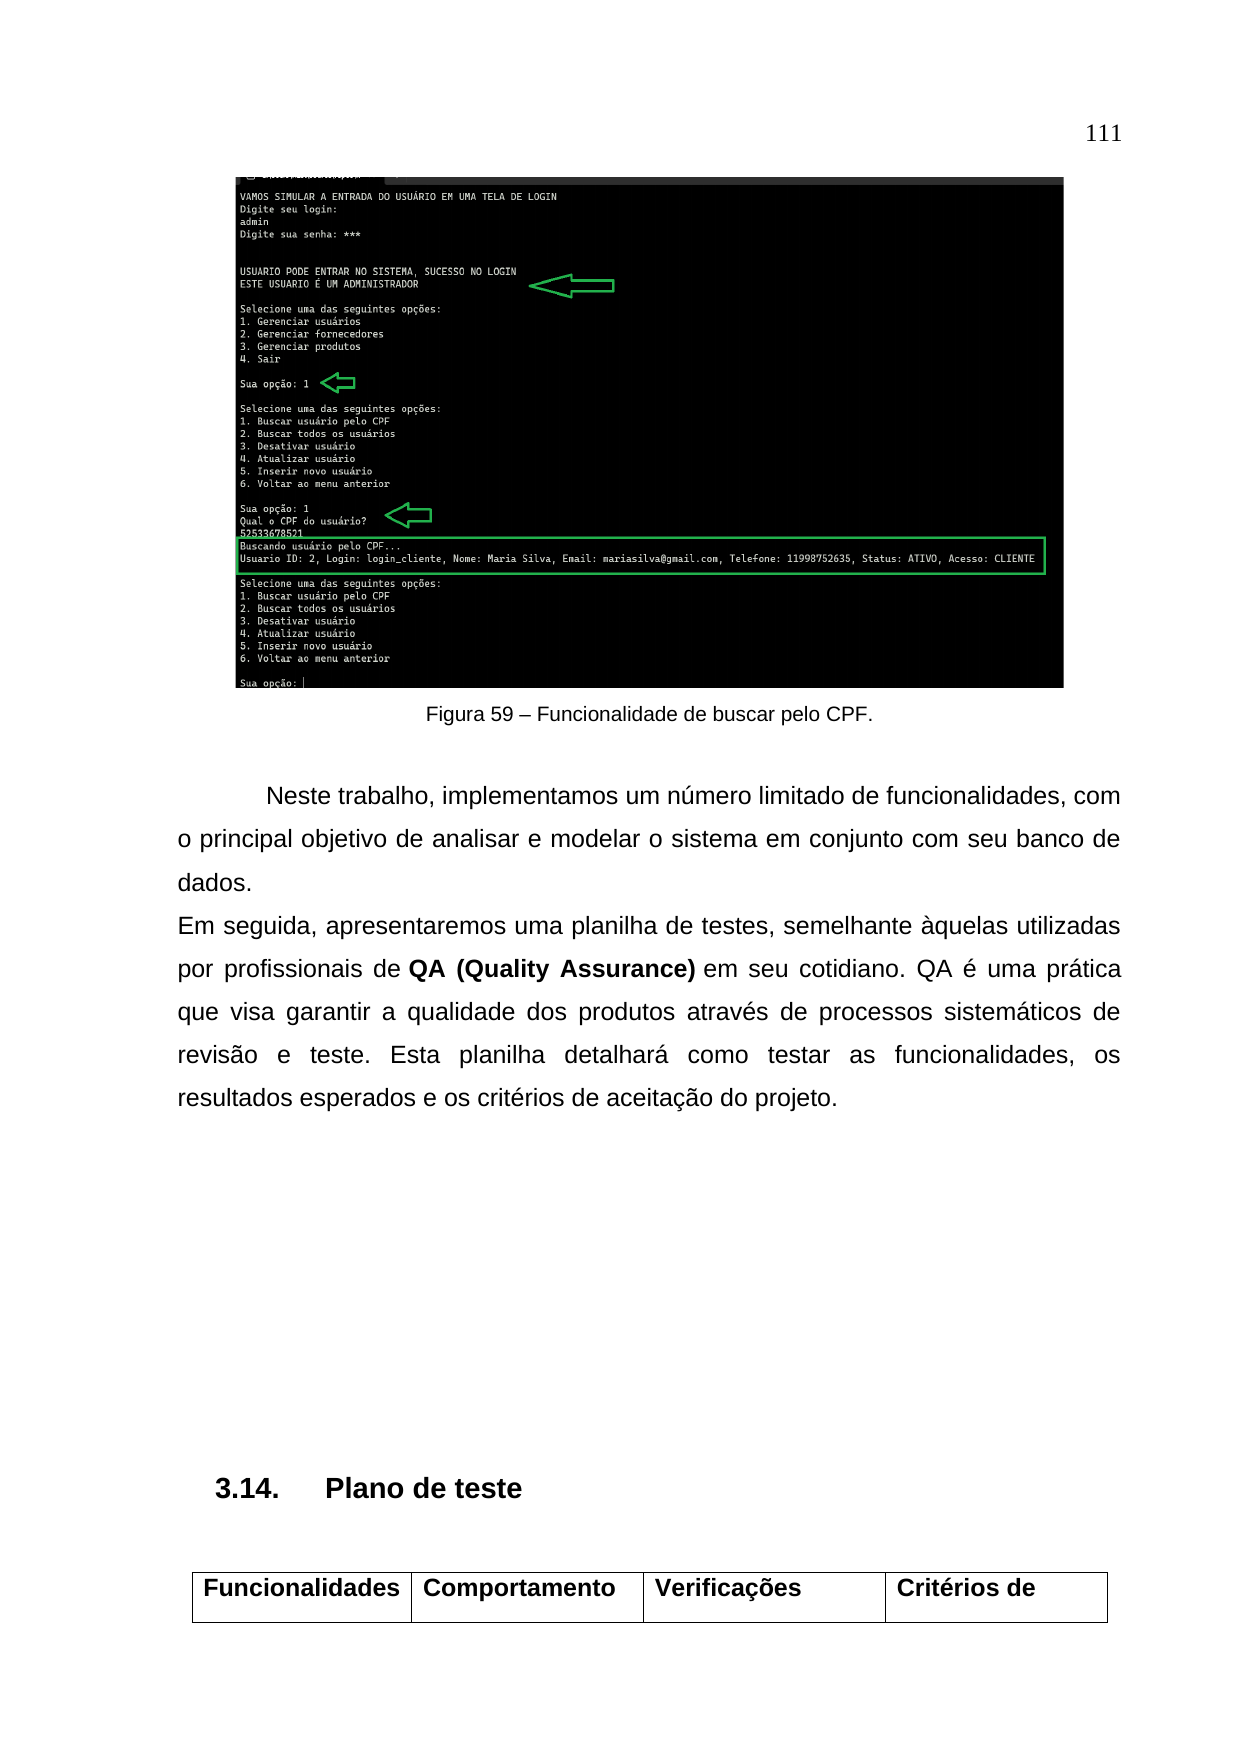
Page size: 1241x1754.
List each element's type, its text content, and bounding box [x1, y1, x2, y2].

table_header Funcionalidades [193, 1573, 411, 1622]
subtitle Plano de teste [215, 1471, 1122, 1505]
text Neste trabalho, implementamos um número limitado de funcionalidades, com o principal objetivo de analisar e modelar o sistema em conjunto com seu banco de dados. [177, 781, 1122, 896]
text Em seguida, apresentaremos uma planilha de testes, semelhante àquelas utilizadas por profissionais de QA (Quality Assurance) em seu cotidiano. QA é uma prática que visa garantir a qualidade dos produtos através de processos sistemáticos de revisão e teste. Esta planilha detalhará como testar as funcionalidades, os resultados esperados e os critérios de aceitação do projeto. [177, 911, 1122, 1112]
table_header Verificações [644, 1573, 885, 1622]
text Figura 59 – Funcionalidade de buscar pelo CPF. [177, 702, 1122, 726]
table_header Critérios de Aceite [886, 1573, 1107, 1622]
picture [235, 177, 1064, 688]
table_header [412, 1573, 643, 1622]
